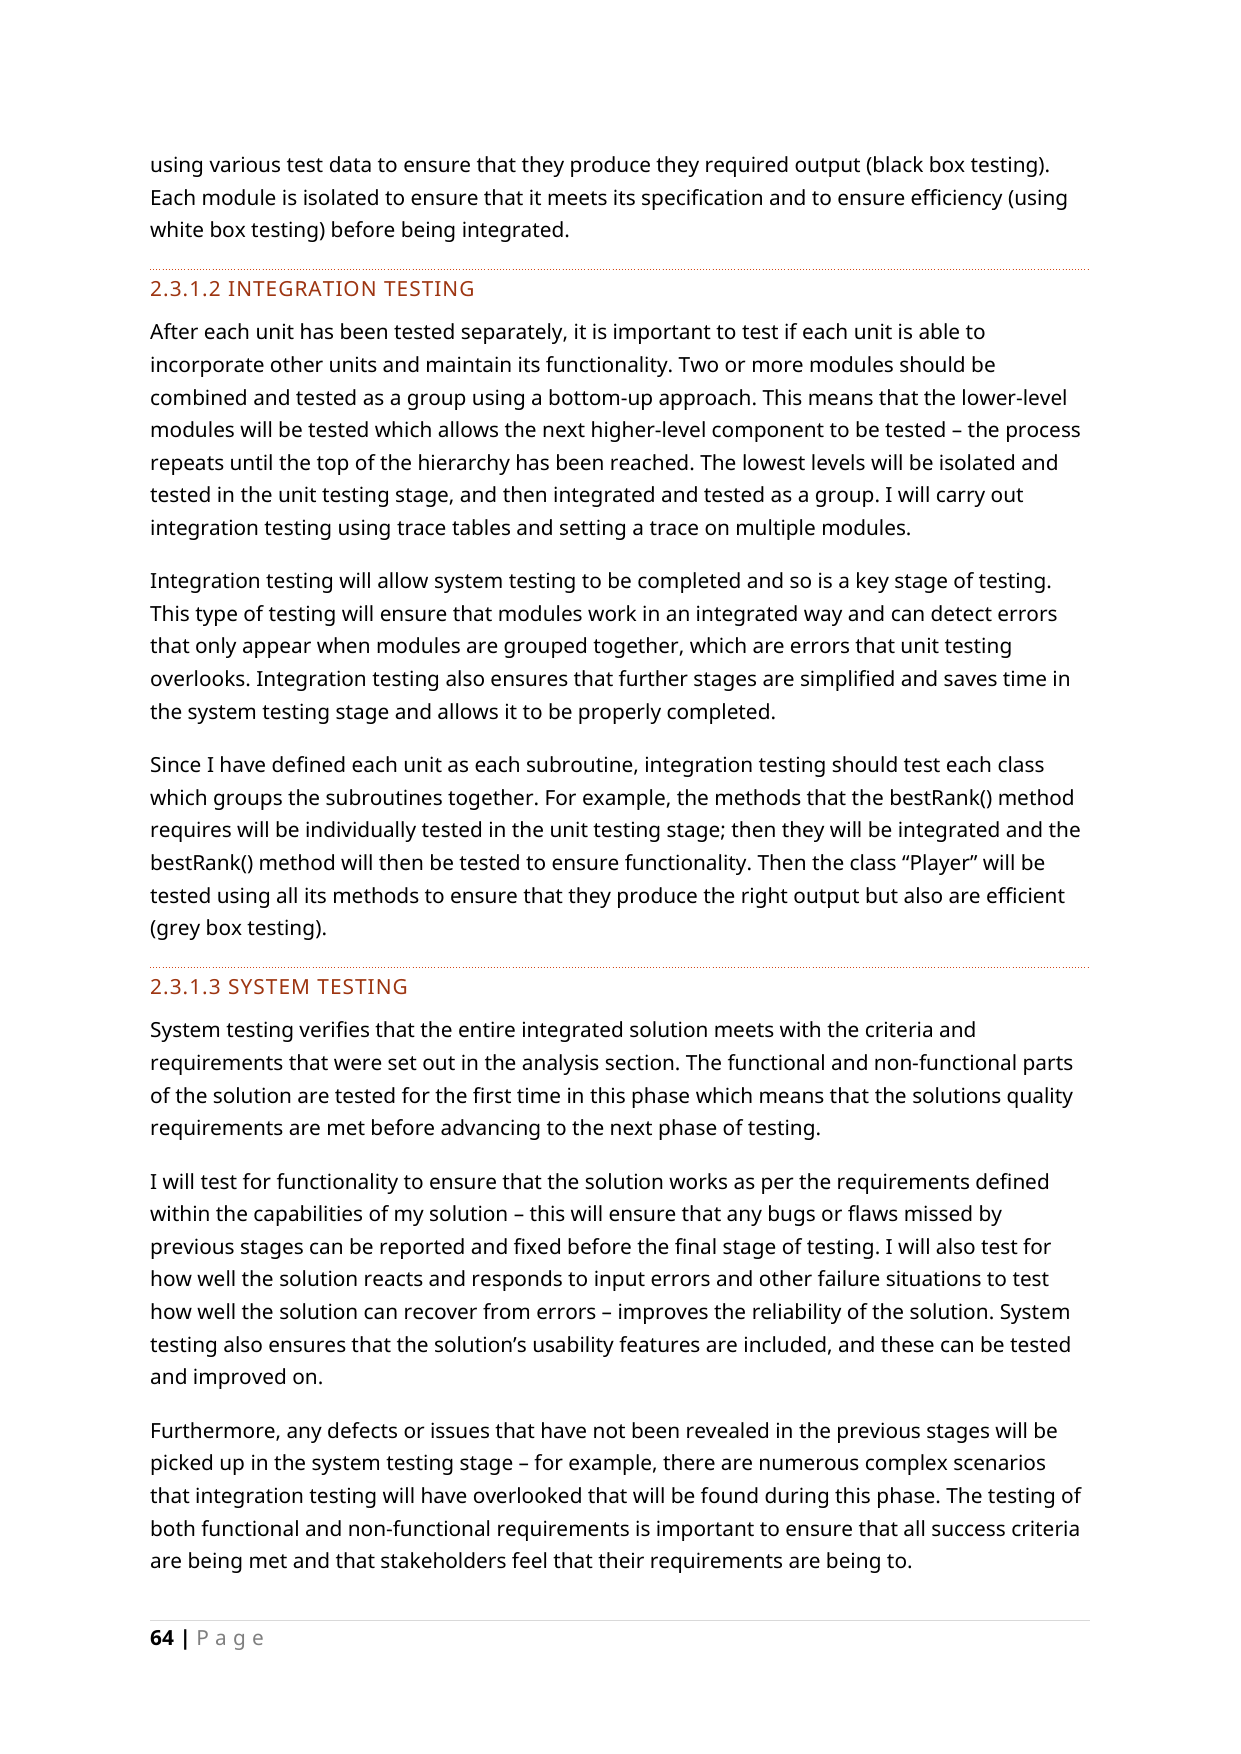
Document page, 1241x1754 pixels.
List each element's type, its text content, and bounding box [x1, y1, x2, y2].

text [150, 150, 1090, 244]
text After each unit has been tested separately, it is important to test if each unit is able to incorporate other units and maintain its functionality. Two or more modules should be combined and tested as a group using a bottom-up approach. This means that the lower-level modules will be tested which allows the next higher-level component to be tested – the process repeats until the top of the hierarchy has been reached. The lowest levels will be isolated and tested in the unit testing stage, and then integrated and tested as a group. I will carry out integration testing using trace tables and setting a trace on multiple modules. [150, 317, 1090, 541]
text Furthermore, any defects or issues that have not been revealed in the previous stages will be picked up in the system testing stage – for example, there are numerous complex scenarios that integration testing will have overlooked that will be found during this phase. The testing of both functional and non-functional requirements is important to ensure that all success criteria are being met and that stakeholders feel that their requirements are being to. [150, 1416, 1090, 1575]
text Integration testing will allow system testing to be completed and so is a key stage of testing. This type of testing will ensure that modules work in an integrated way and can detect errors that only appear when modules are grouped together, which are errors that unit testing overlooks. Integration testing also ensures that further stages are simplified and saves time in the system testing stage and allows it to be properly completed. [150, 566, 1090, 725]
text System testing verifies that the entire integrated solution meets with the criteria and requirements that were set out in the analysis section. The functional and non-functional parts of the solution are tested for the first time in this phase which means that the solutions quality requirements are met before advancing to the next phase of testing. [150, 1016, 1090, 1142]
subtitle 2.3.1.3 System testing [150, 967, 1090, 1001]
subtitle 2.3.1.2 Integration testing [150, 269, 1090, 303]
text I will test for functionality to ensure that the solution works as per the requirements defined within the capabilities of my solution – this will ensure that any bugs or flaws missed by previous stages can be reported and fixed before the final stage of testing. I will also test for how well the solution reacts and responds to input errors and other failure situations to test how well the solution can recover from errors – improves the reliability of the solution. System testing also ensures that the solution’s usability features are included, and these can be tested and improved on. [150, 1167, 1090, 1391]
text Since I have defined each unit as each subroutine, integration testing should test each class which groups the subroutines together. For example, the methods that the bestRank() method requires will be individually tested in the unit testing stage; then they will be integrated and the bestRank() method will then be tested to ensure functionality. Then the class “Player” will be tested using all its methods to ensure that they produce the right output but also are efficient (grey box testing). [150, 750, 1090, 942]
